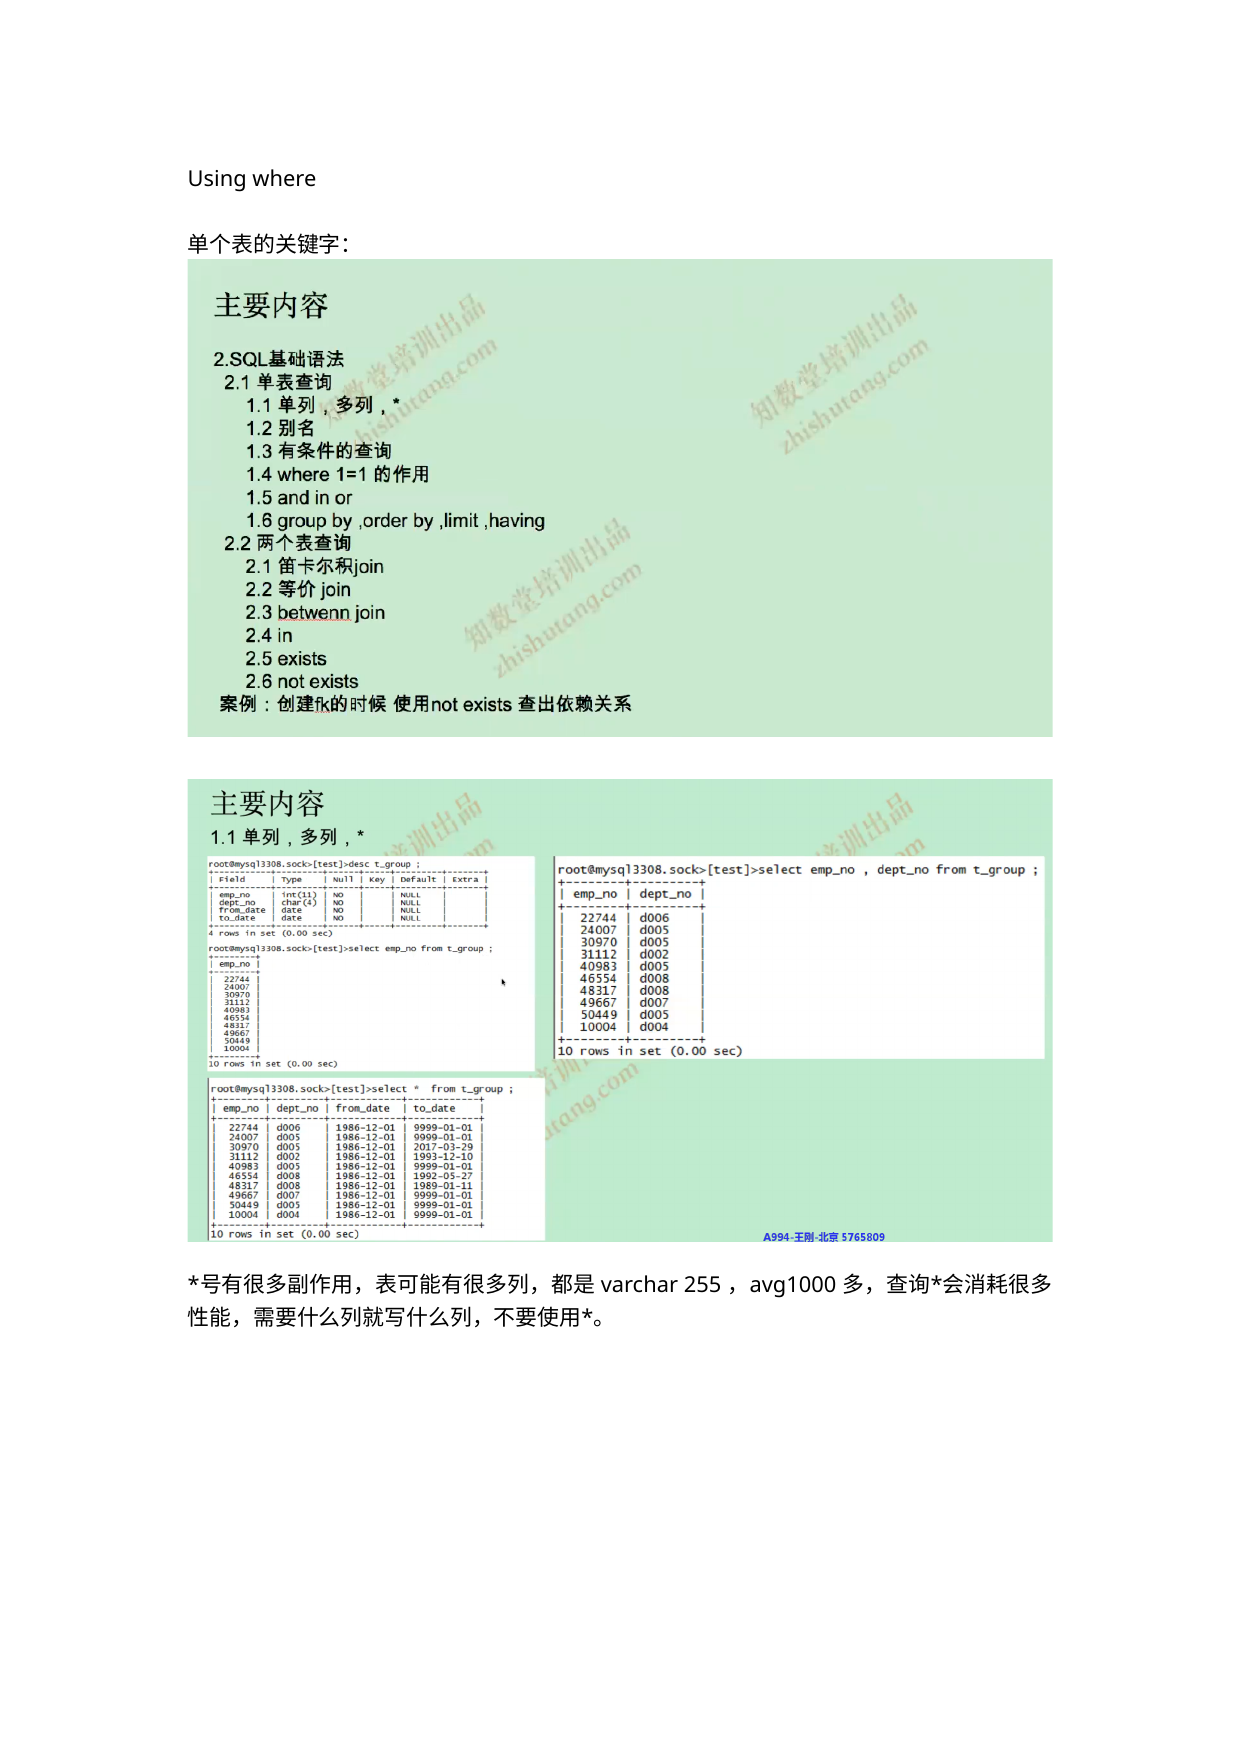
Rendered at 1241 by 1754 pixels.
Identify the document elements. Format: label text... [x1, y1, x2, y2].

picture [187, 259, 1053, 737]
text Using where [187, 162, 1053, 194]
text 单个表的关键字： [187, 227, 1053, 259]
picture [187, 779, 1053, 1242]
text *号有很多副作用，表可能有很多列，都是varchar 255 ，avg1000 多，查询*会消耗很多性能，需要什么列就写什么列，不要使用*。 [187, 1267, 1053, 1332]
